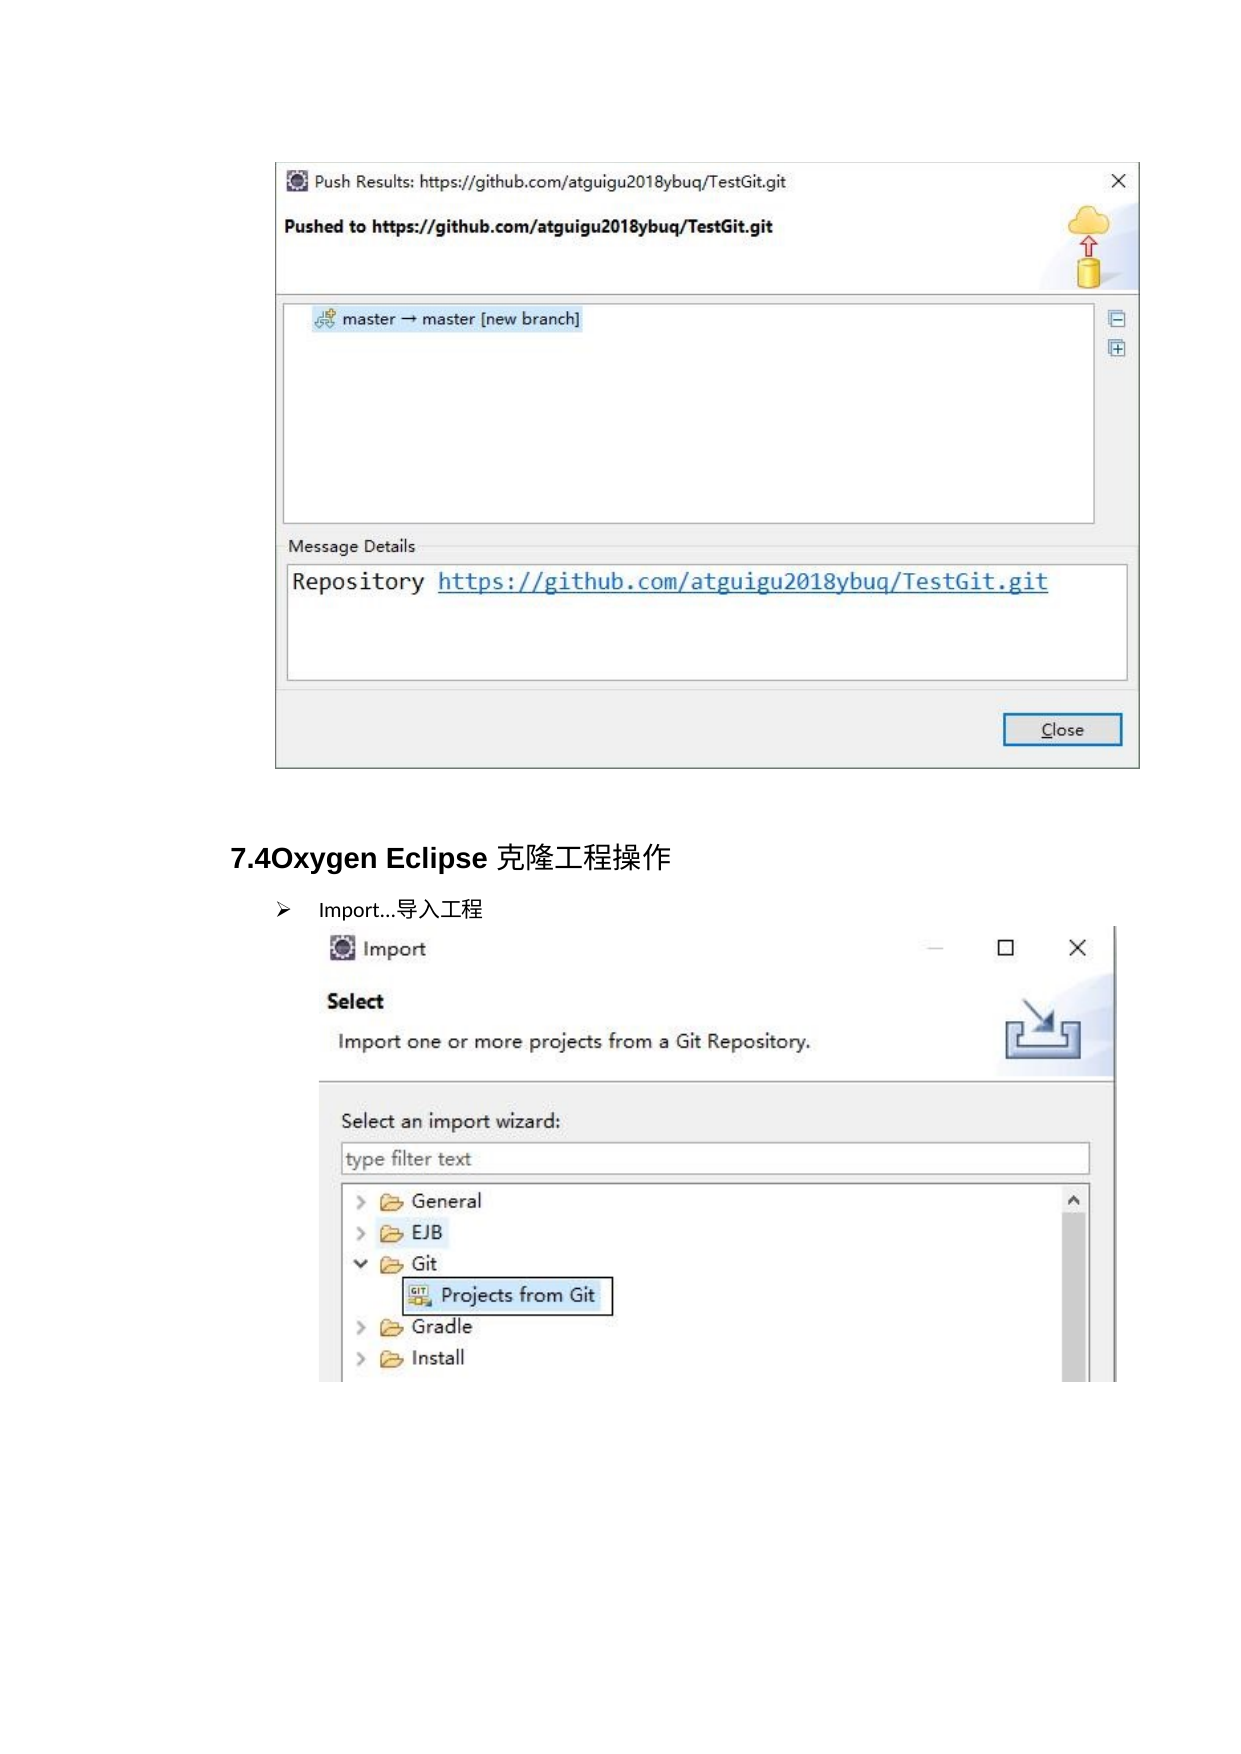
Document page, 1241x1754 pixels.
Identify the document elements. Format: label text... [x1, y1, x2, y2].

picture [275, 162, 1140, 769]
subtitle 7.4Oxygen Eclipse 克隆工程操作 [230, 823, 1053, 888]
list Import...导入工程 [275, 892, 1053, 924]
picture [318, 926, 1117, 1382]
